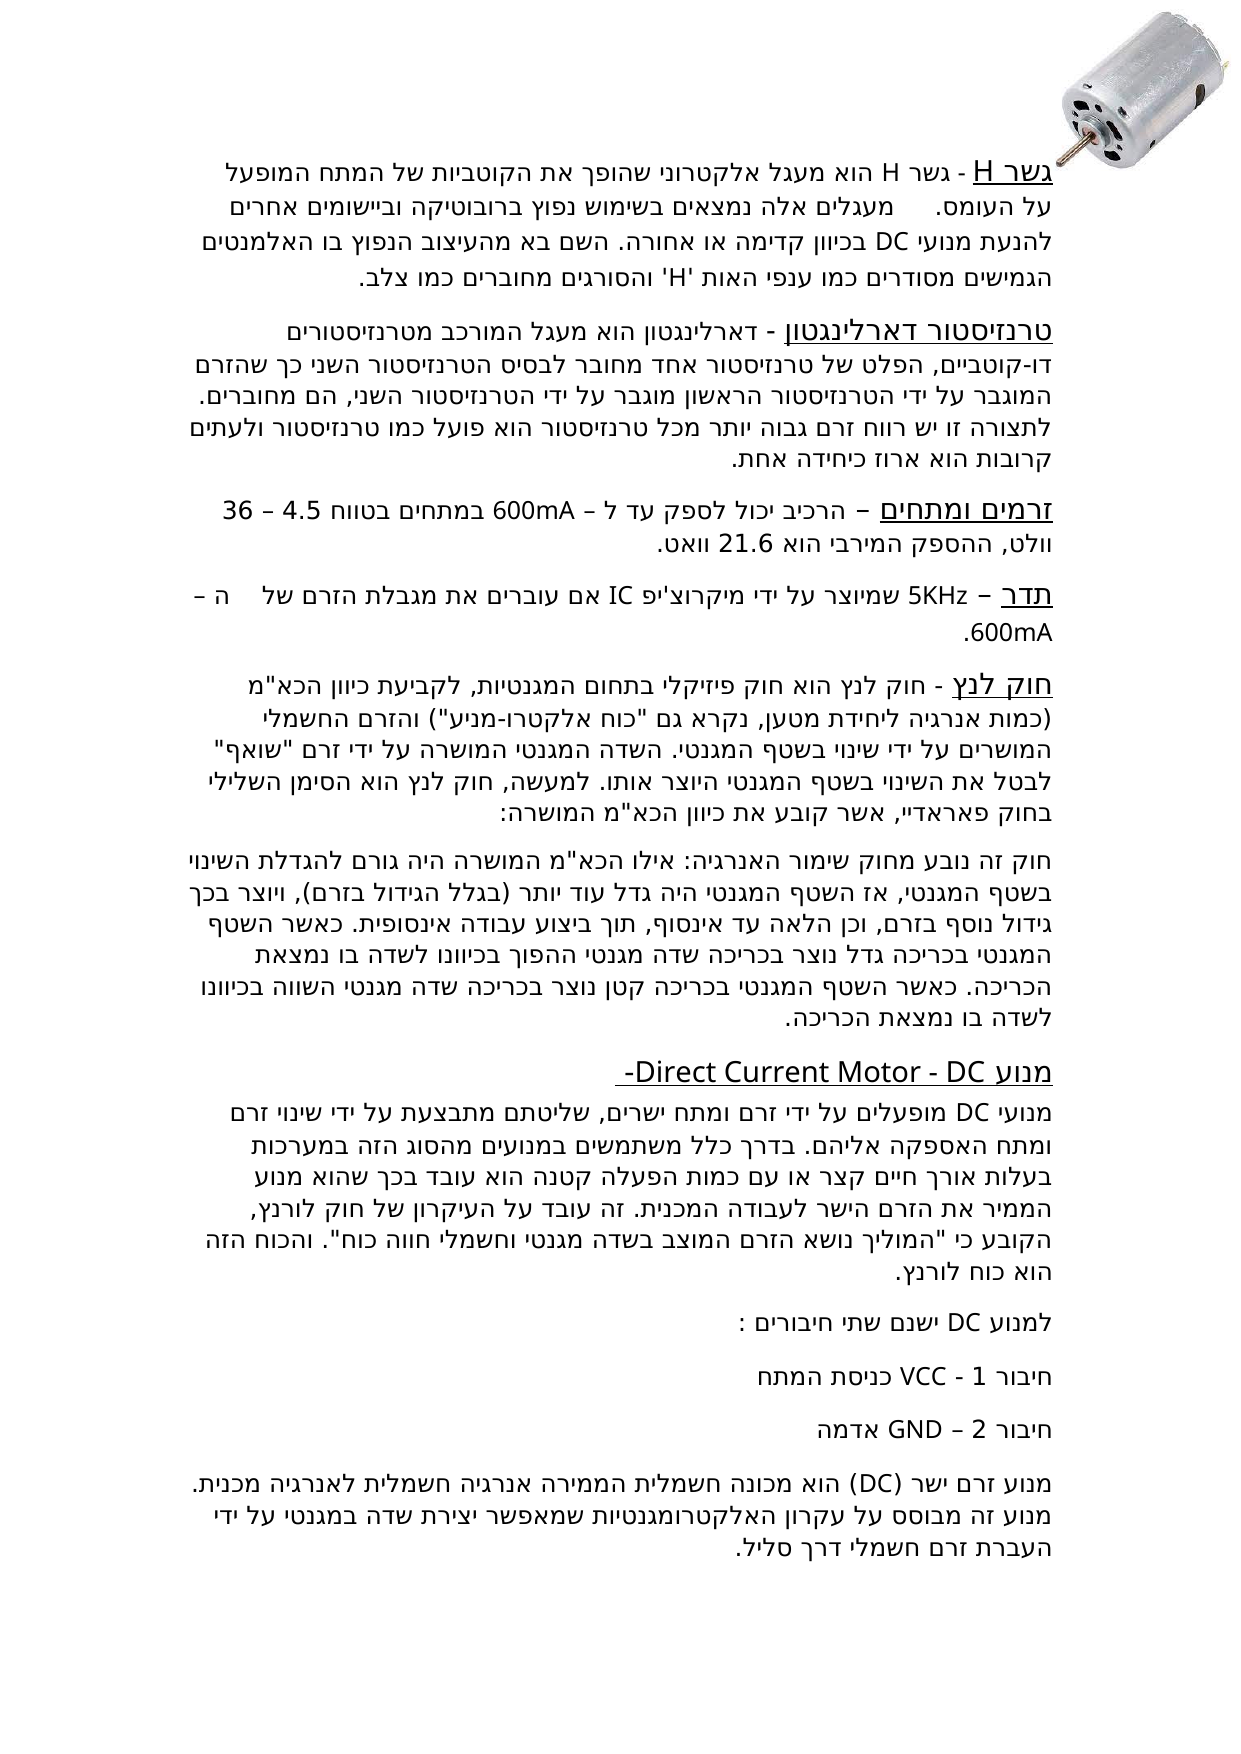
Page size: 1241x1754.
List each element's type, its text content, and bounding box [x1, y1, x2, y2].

subtitle מנוע Direct Current Motor - DC- [187, 1052, 1053, 1091]
text מנוע זרם ישר (DC) הוא מכונה חשמלית הממירה אנרגיה חשמלית לאנרגיה מכנית. מנוע זה מבוסס על עקרון האלקטרומגנטיות שמאפשר יצירת שדה במגנטי על ידי העברת זרם חשמלי דרך סליל. [187, 1465, 1053, 1562]
text חוק לנץ - חוק לנץ הוא חוק פיזיקלי בתחום המגנטיות, לקביעת כיוון הכא"מ (כמות אנרגיה ליחידת מטען, נקרא גם "כוח אלקטרו-מניע") והזרם החשמלי המושרים על ידי שינוי בשטף המגנטי. השדה המגנטי המושרה על ידי זרם "שואף" לבטל את השינוי בשטף המגנטי היוצר אותו. למעשה, חוק לנץ הוא הסימן השלילי בחוק פאראדיי, אשר קובע את כיוון הכא"מ המושרה: [187, 668, 1053, 827]
text חיבור 1 - VCC כניסת המתח [187, 1358, 1053, 1392]
text טרנזיסטור דארלינגטון - דארלינגטון הוא מעגל המורכב מטרנזיסטורים דו-קוטביים, הפלט של טרנזיסטור אחד מחובר לבסיס הטרנזיסטור השני כך שהזרם המוגבר על ידי הטרנזיסטור הראשון מוגבר על ידי הטרנזיסטור השני, הם מחוברים. לתצורה זו יש רווח זרם גבוה יותר מכל טרנזיסטור הוא פועל כמו טרנזיסטור ולעתים קרובות הוא ארוז כיחידה אחת. [187, 313, 1053, 473]
text גשר H - גשר H הוא מעגל אלקטרוני שהופך את הקוטביות של המתח המופעל על העומס. מעגלים אלה נמצאים בשימוש נפוץ ברובוטיקה וביישומים אחרים להנעת מנועי DC בכיוון קדימה או אחורה. השם בא מהעיצוב הנפוץ בו האלמנטים הגמישים מסודרים כמו ענפי האות 'H' והסורגים מחוברים כמו צלב. [187, 150, 1053, 294]
text מנועי DC מופעלים על ידי זרם ומתח ישרים, שליטתם מתבצעת על ידי שינוי זרם ומתח האספקה אליהם. בדרך כלל משתמשים במנועים מהסוג הזה במערכות בעלות אורך חיים קצר או עם כמות הפעלה קטנה הוא עובד בכך שהוא מנוע הממיר את הזרם הישר לעבודה המכנית. זה עובד על העיקרון של חוק לורנץ, הקובע כי "המוליך נושא הזרם המוצב בשדה מגנטי וחשמלי חווה כוח". והכוח הזה הוא כוח לורנץ. [187, 1094, 1053, 1286]
text תדר – 5KHz שמיוצר על ידי מיקרוצ'יפ IC אם עוברים את מגבלת הזרם של ה – 600mA. [187, 577, 1053, 648]
picture [1048, 2, 1235, 179]
text זרמים ומתחים – הרכיב יכול לספק עד ל – 600mA במתחים בטווח 4.5 – 36 וולט, ההספק המירבי הוא 21.6 וואט. [187, 492, 1053, 558]
text חוק זה נובע מחוק שימור האנרגיה: אילו הכא"מ המושרה היה גורם להגדלת השינוי בשטף המגנטי, אז השטף המגנטי היה גדל עוד יותר (בגלל הגידול בזרם), ויוצר בכך גידול נוסף בזרם, וכן הלאה עד אינסוף, תוך ביצוע עבודה אינסופית. כאשר השטף המגנטי בכריכה גדל נוצר בכריכה שדה מגנטי ההפוך בכיוונו לשדה בו נמצאת הכריכה. כאשר השטף המגנטי בכריכה קטן נוצר בכריכה שדה מגנטי השווה בכיוונו לשדה בו נמצאת הכריכה. [187, 846, 1053, 1033]
text למנוע DC ישנם שתי חיבורים : [187, 1305, 1053, 1339]
text חיבור 2 – GND אדמה [187, 1412, 1053, 1446]
